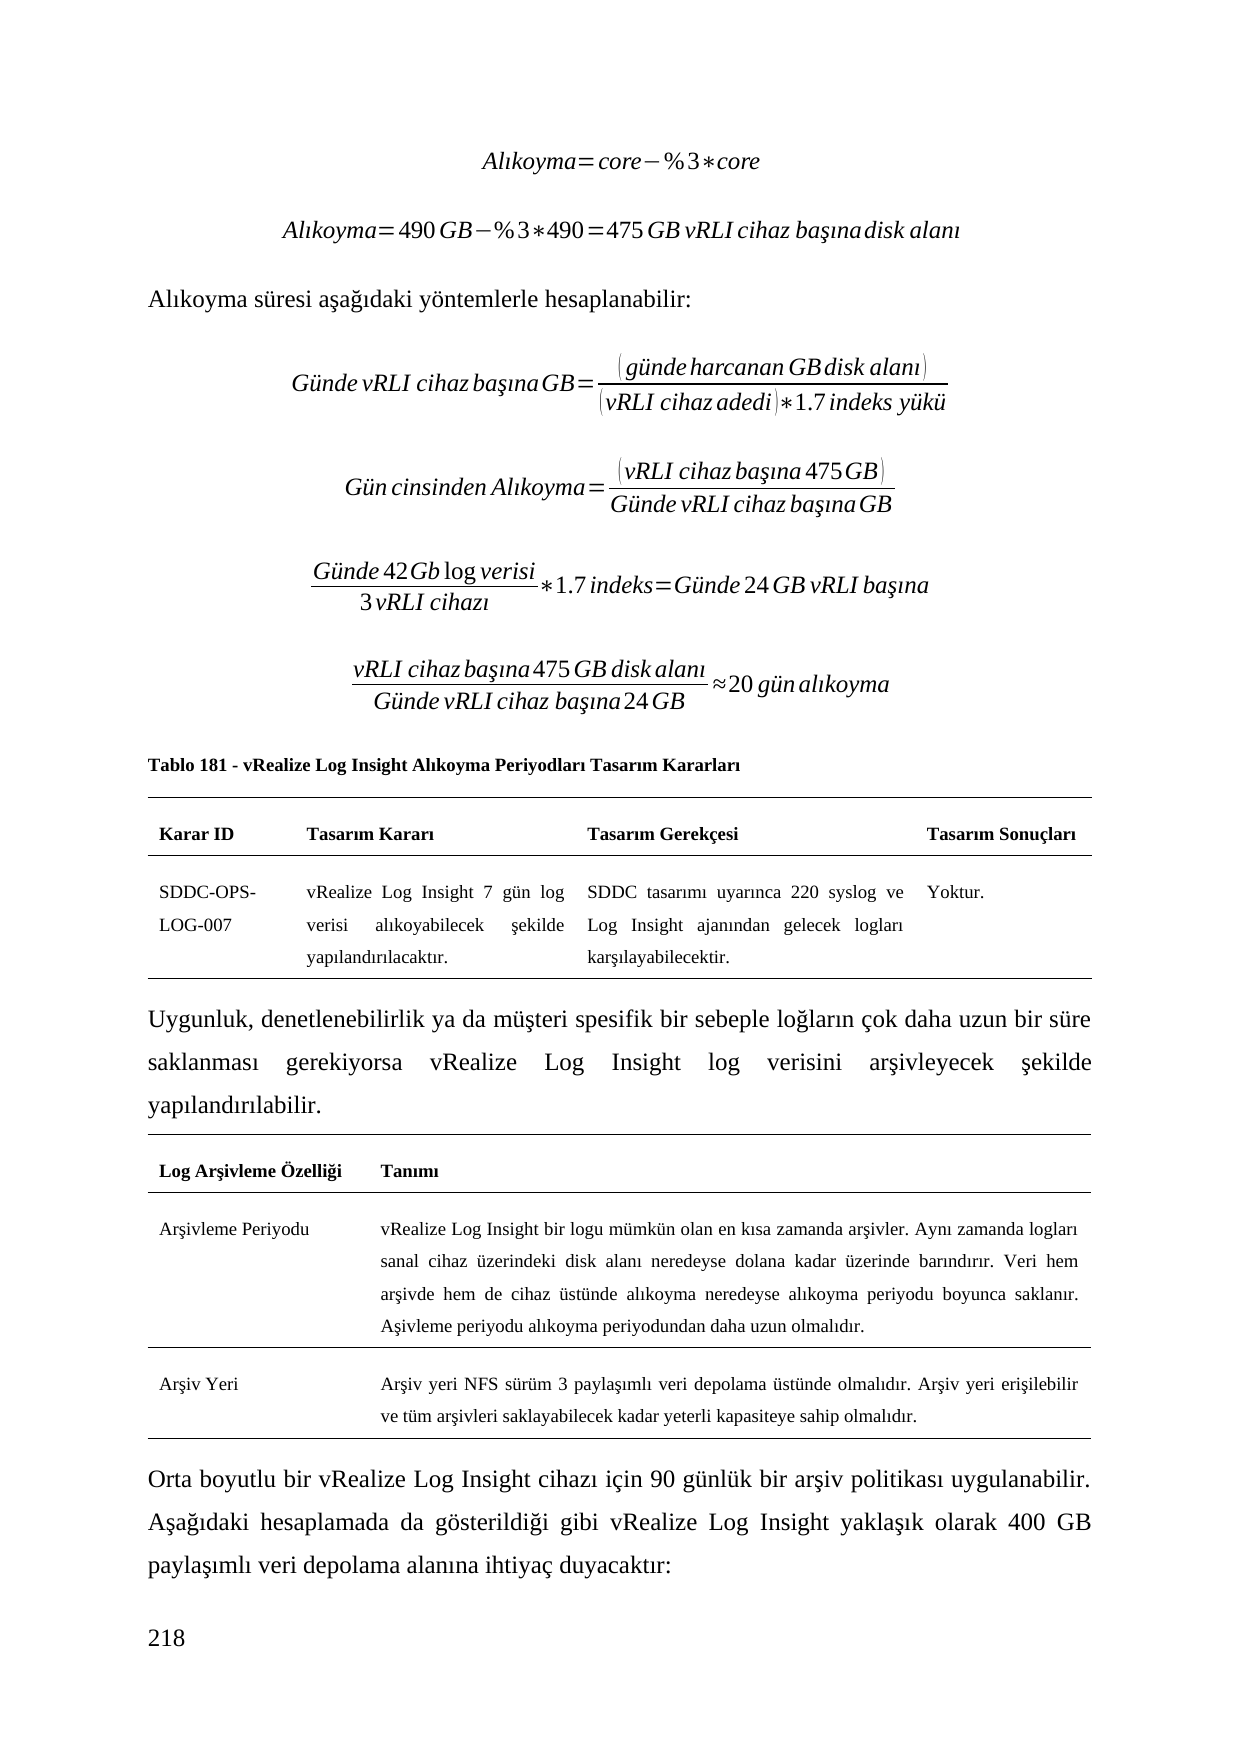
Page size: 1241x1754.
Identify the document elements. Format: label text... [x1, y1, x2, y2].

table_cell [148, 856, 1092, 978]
text Tablo 181 - vRealize Log Insight Alıkoyma Periyodları Tasarım Kararları [148, 754, 1093, 776]
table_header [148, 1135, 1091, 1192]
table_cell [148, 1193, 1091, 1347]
text Uygunluk, denetlenebilirlik ya da müşteri spesifik bir sebeple loğların çok daha uzun bir süre saklanması gerekiyorsa vRealize Log Insight log verisini arşivleyecek şekilde yapılandırılabilir. [148, 1004, 1093, 1119]
text Orta boyutlu bir vRealize Log Insight cihazı için 90 günlük bir arşiv politikası uygulanabilir. Aşağıdaki hesaplamada da gösterildiği gibi vRealize Log Insight yaklaşık olarak 400 GB paylaşımlı veri depolama alanına ihtiyaç duyacaktır: [148, 1464, 1093, 1579]
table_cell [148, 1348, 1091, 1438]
text Alıkoyma süresi aşağıdaki yöntemlerle hesaplanabilir: [148, 284, 1093, 313]
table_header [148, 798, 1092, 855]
